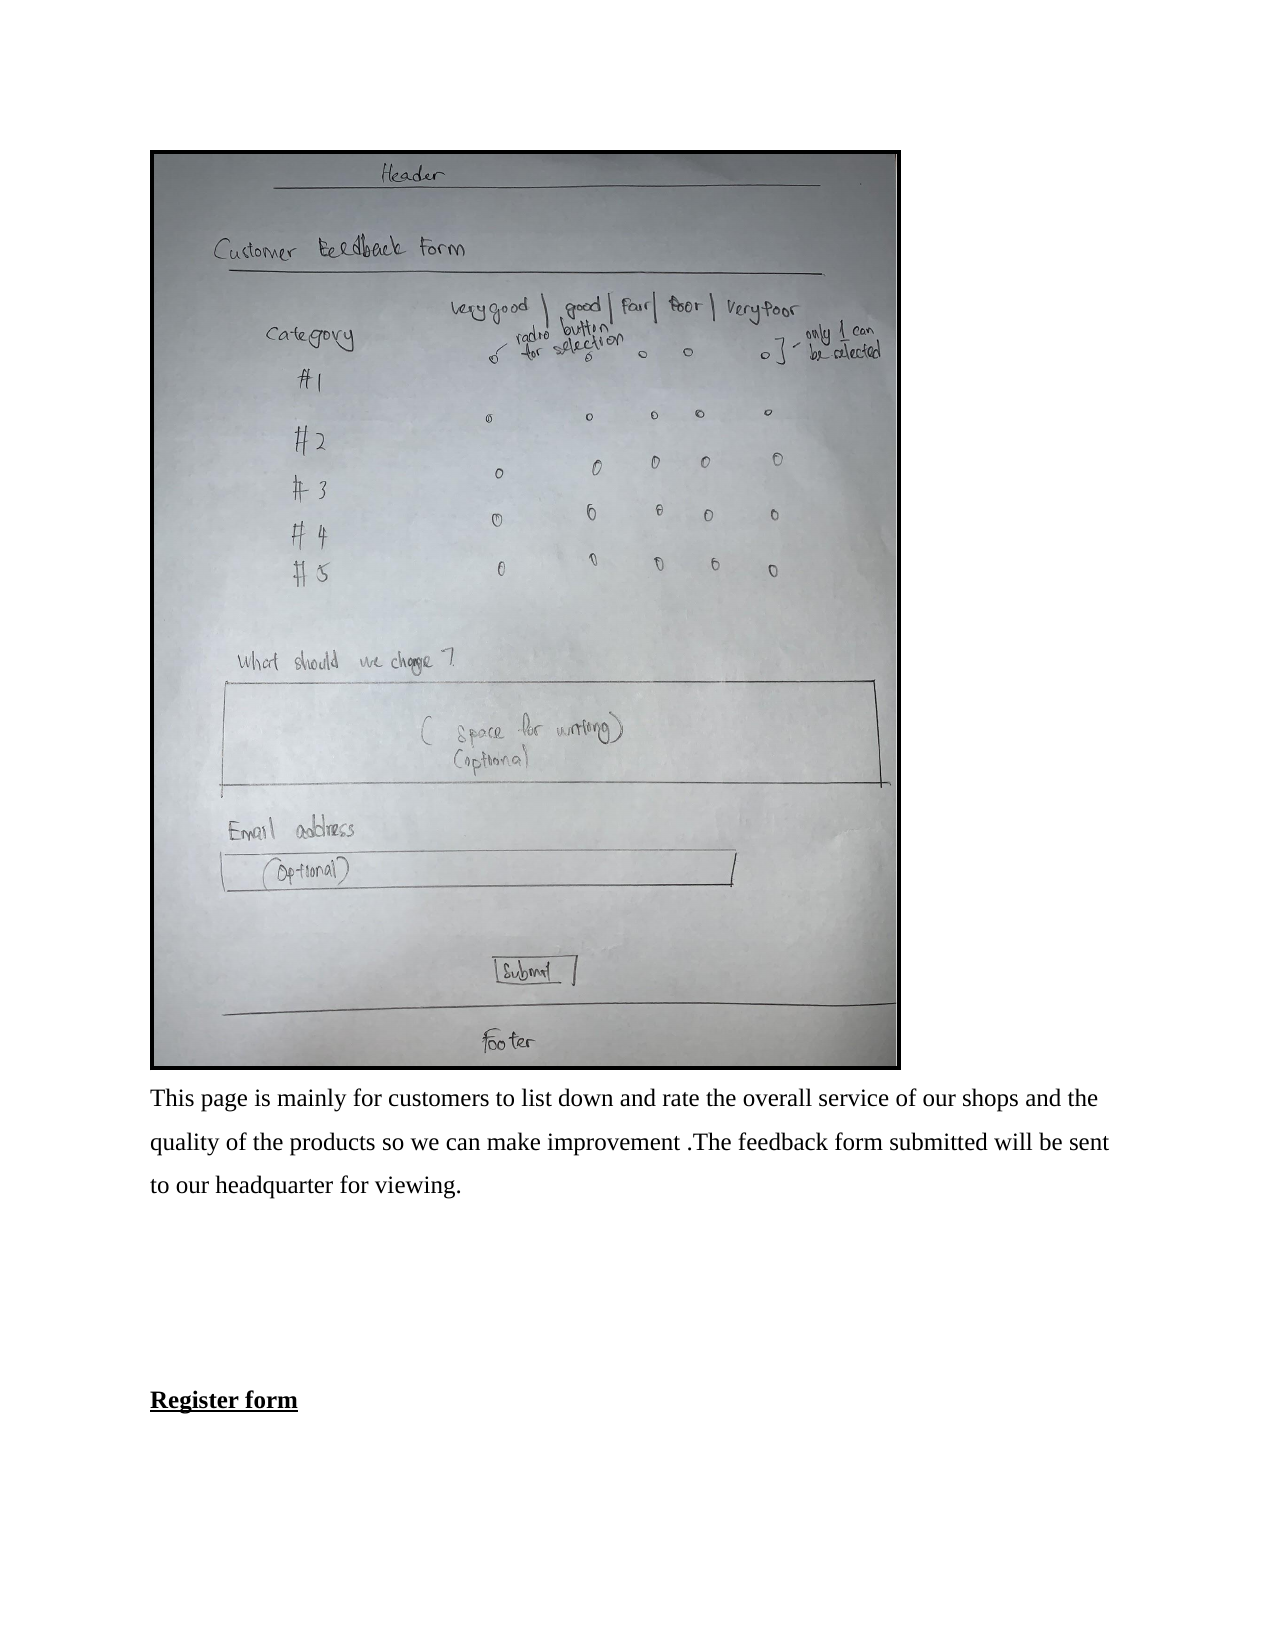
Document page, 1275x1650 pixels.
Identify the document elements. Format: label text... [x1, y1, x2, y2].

text Register form [150, 1385, 1125, 1414]
text This page is mainly for customers to list down and rate the overall service of our shops and the quality of the products so we can make improvement .The feedback form submitted will be sent to our headquarter for viewing. [150, 1083, 1125, 1198]
picture [154, 154, 897, 1066]
